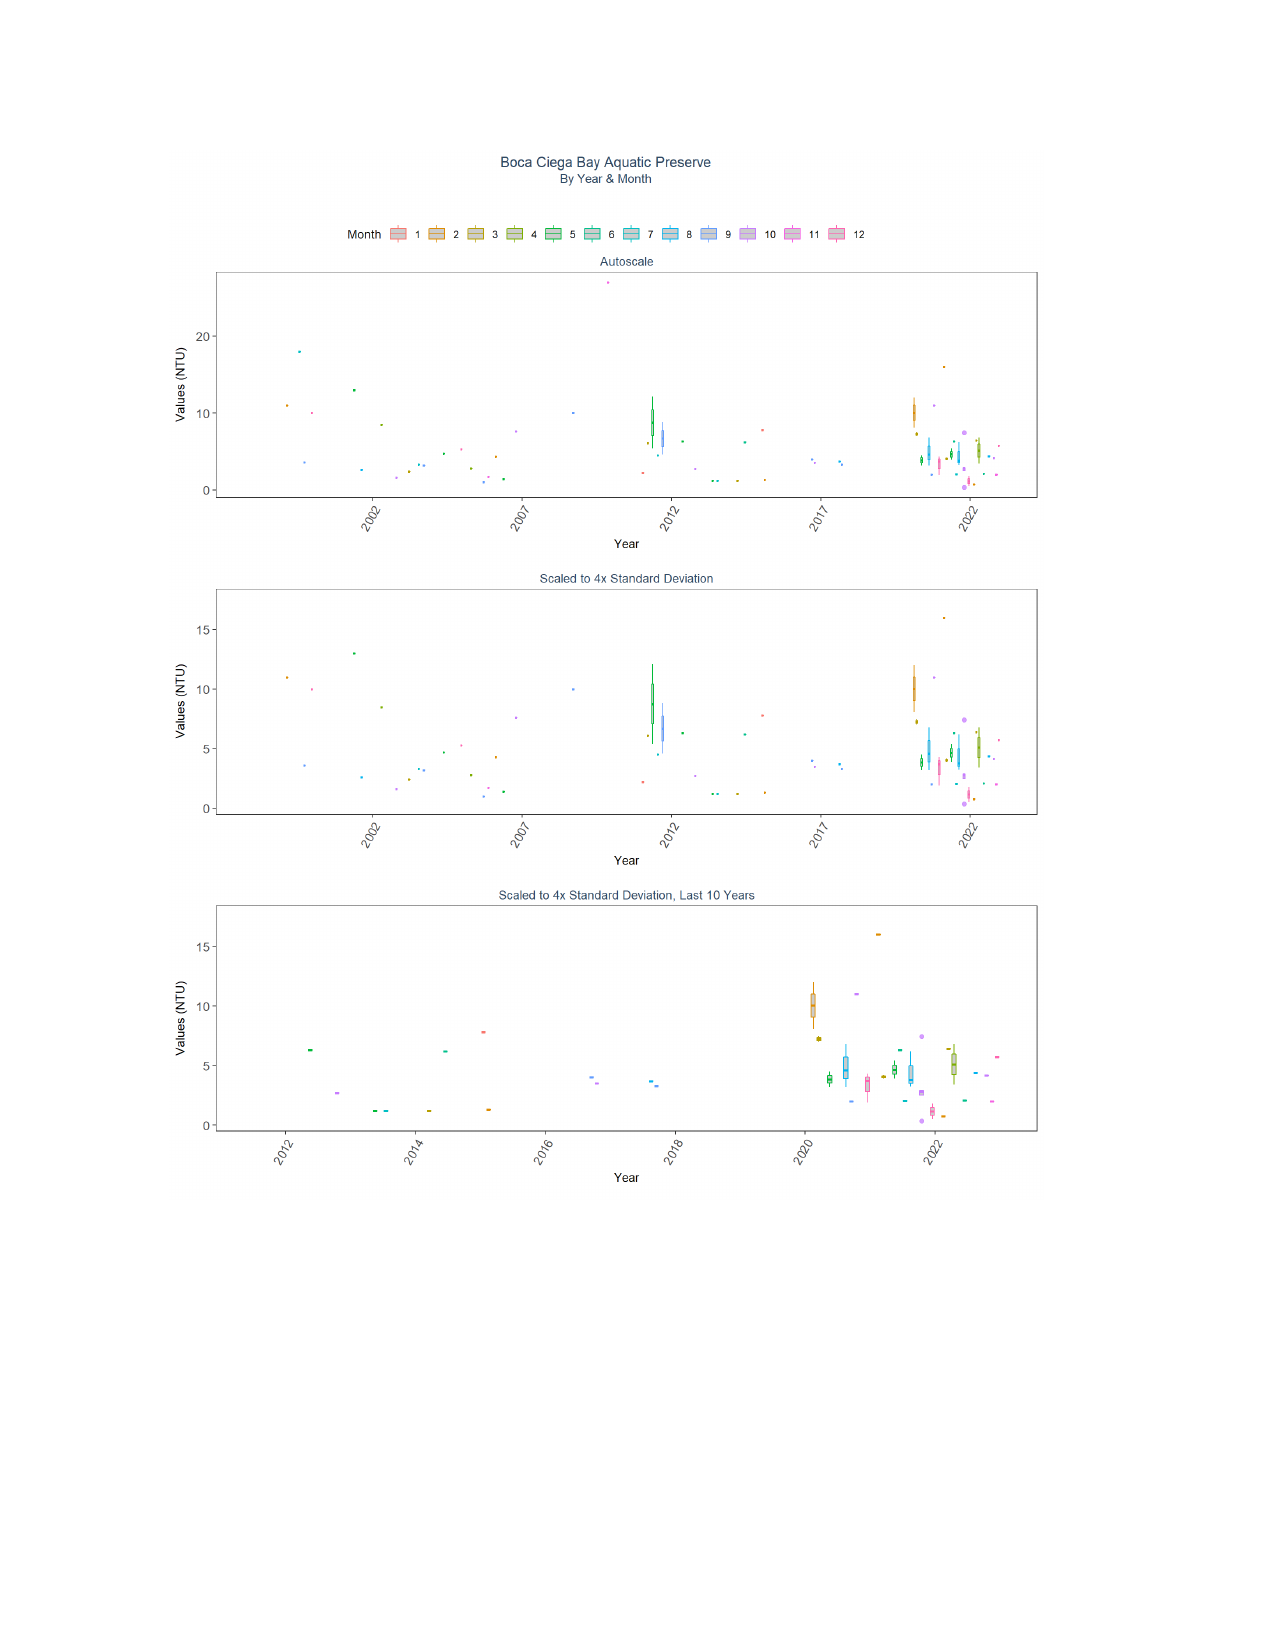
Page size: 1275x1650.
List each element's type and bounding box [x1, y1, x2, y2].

picture [168, 150, 1044, 1200]
